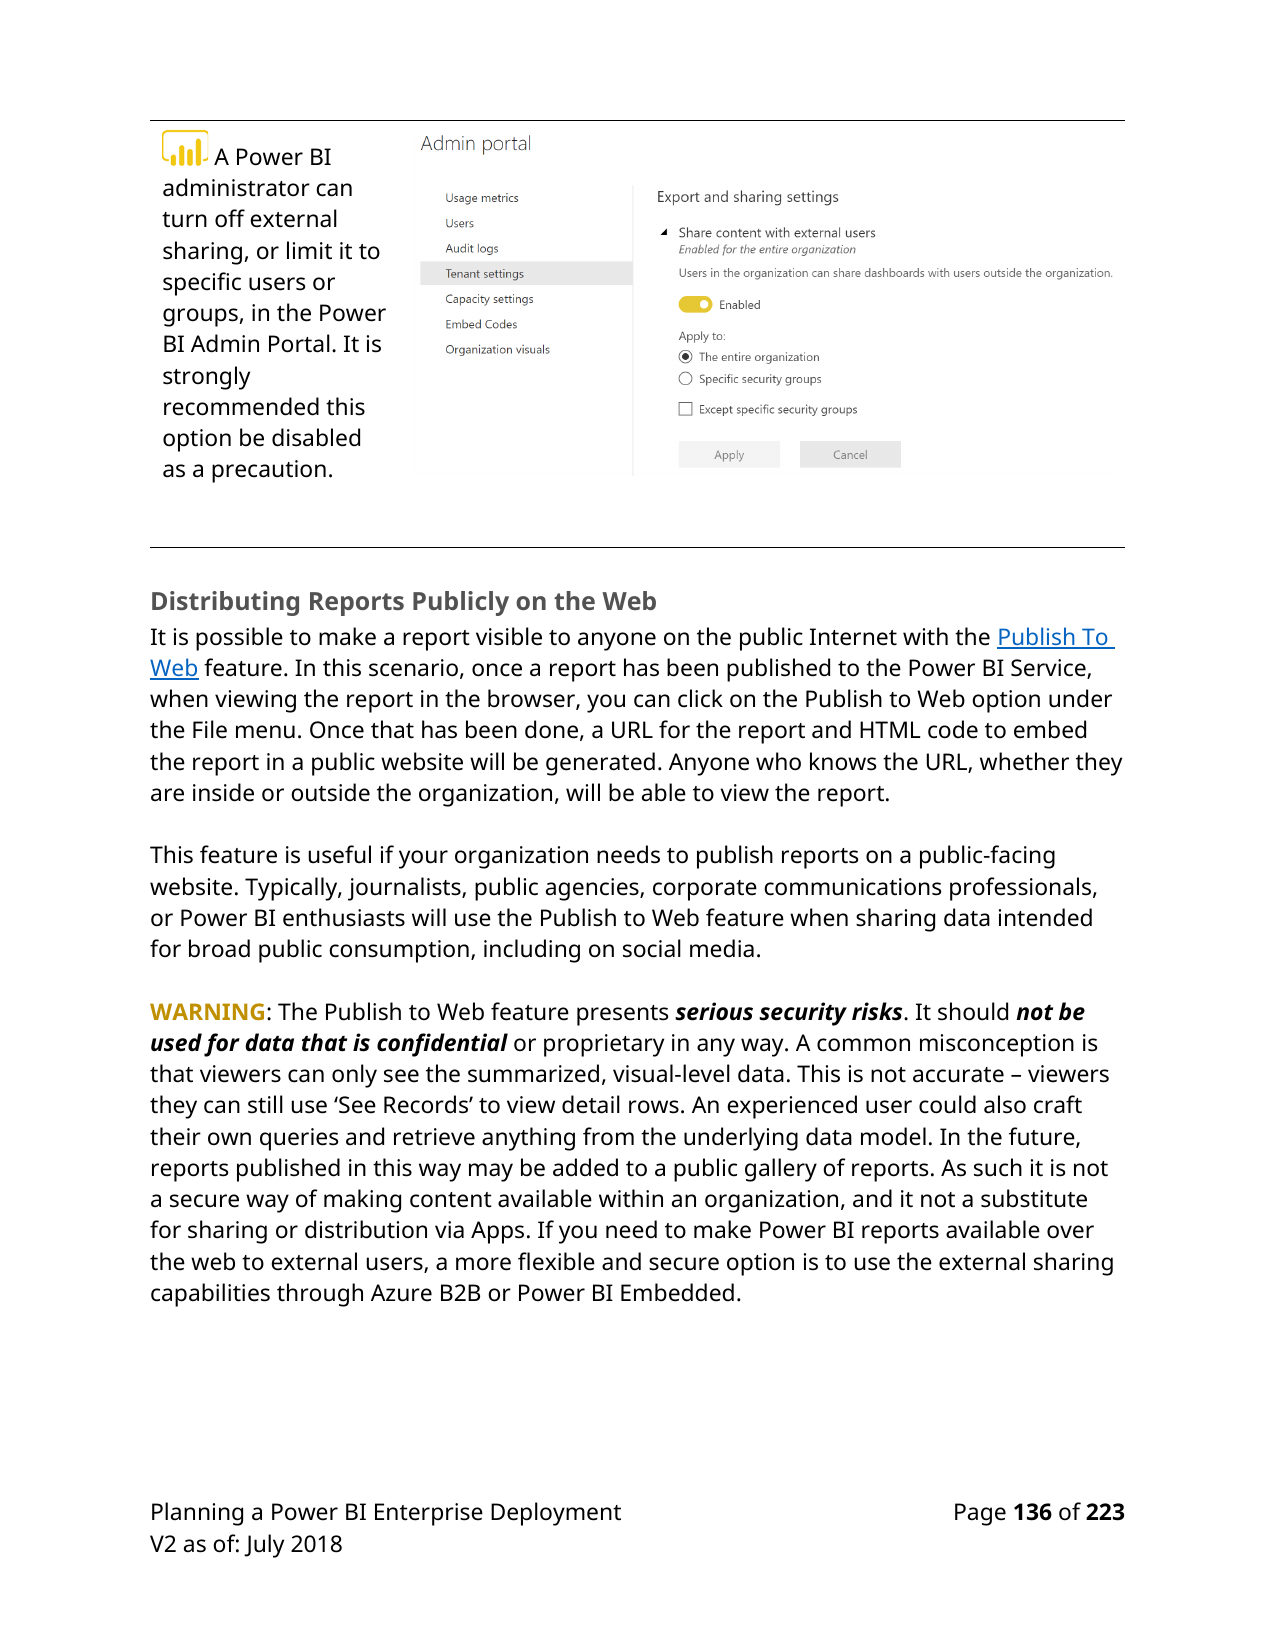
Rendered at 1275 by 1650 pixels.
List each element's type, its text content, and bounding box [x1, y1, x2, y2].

table_header [400, 121, 1125, 547]
text This feature is useful if your organization needs to publish reports on a public-facing website. Typically, journalists, public agencies, corporate communications professionals, or Power BI enthusiasts will use the Publish to Web feature when sharing data intended for broad public consumption, including on social media. [150, 839, 1125, 964]
picture [162, 128, 209, 166]
text WARNING: The Publish to Web feature presents serious security risks. It should not be used for data that is confidential or proprietary in any way. A common misconception is that viewers can only see the summarized, visual-level data. This is not accurate – viewers they can still use ‘See Records’ to view detail rows. An experienced user could also craft their own queries and retrieve anything from the underlying data model. In the future, reports published in this way may be added to a public gallery of reports. As such it is not a secure way of making content available within an organization, and it not a substitute for sharing or distribution via Apps. If you need to make Power BI reports available over the web to external users, a more flexible and secure option is to use the external sharing capabilities through Azure B2B or Power BI Embedded. [150, 995, 1125, 1308]
table_header A Power BI administrator can turn off external sharing, or limit it to specific users or groups, in the Power BI Admin Portal. It is strongly recommended this option be disabled as a precaution. [150, 121, 400, 547]
text It is possible to make a report visible to anyone on the public Internet with the Publish To Web feature. In this scenario, once a report has been published to the Power BI Service, when viewing the report in the browser, you can click on the Publish to Web option under the File menu. Once that has been done, a URL for the report and HTML code to embed the report in a public website will be generated. Anyone who knows the URL, whether they are inside or outside the organization, will be able to view the report. [150, 620, 1125, 808]
picture [412, 128, 1113, 476]
subtitle Distributing Reports Publicly on the Web [150, 584, 1125, 618]
